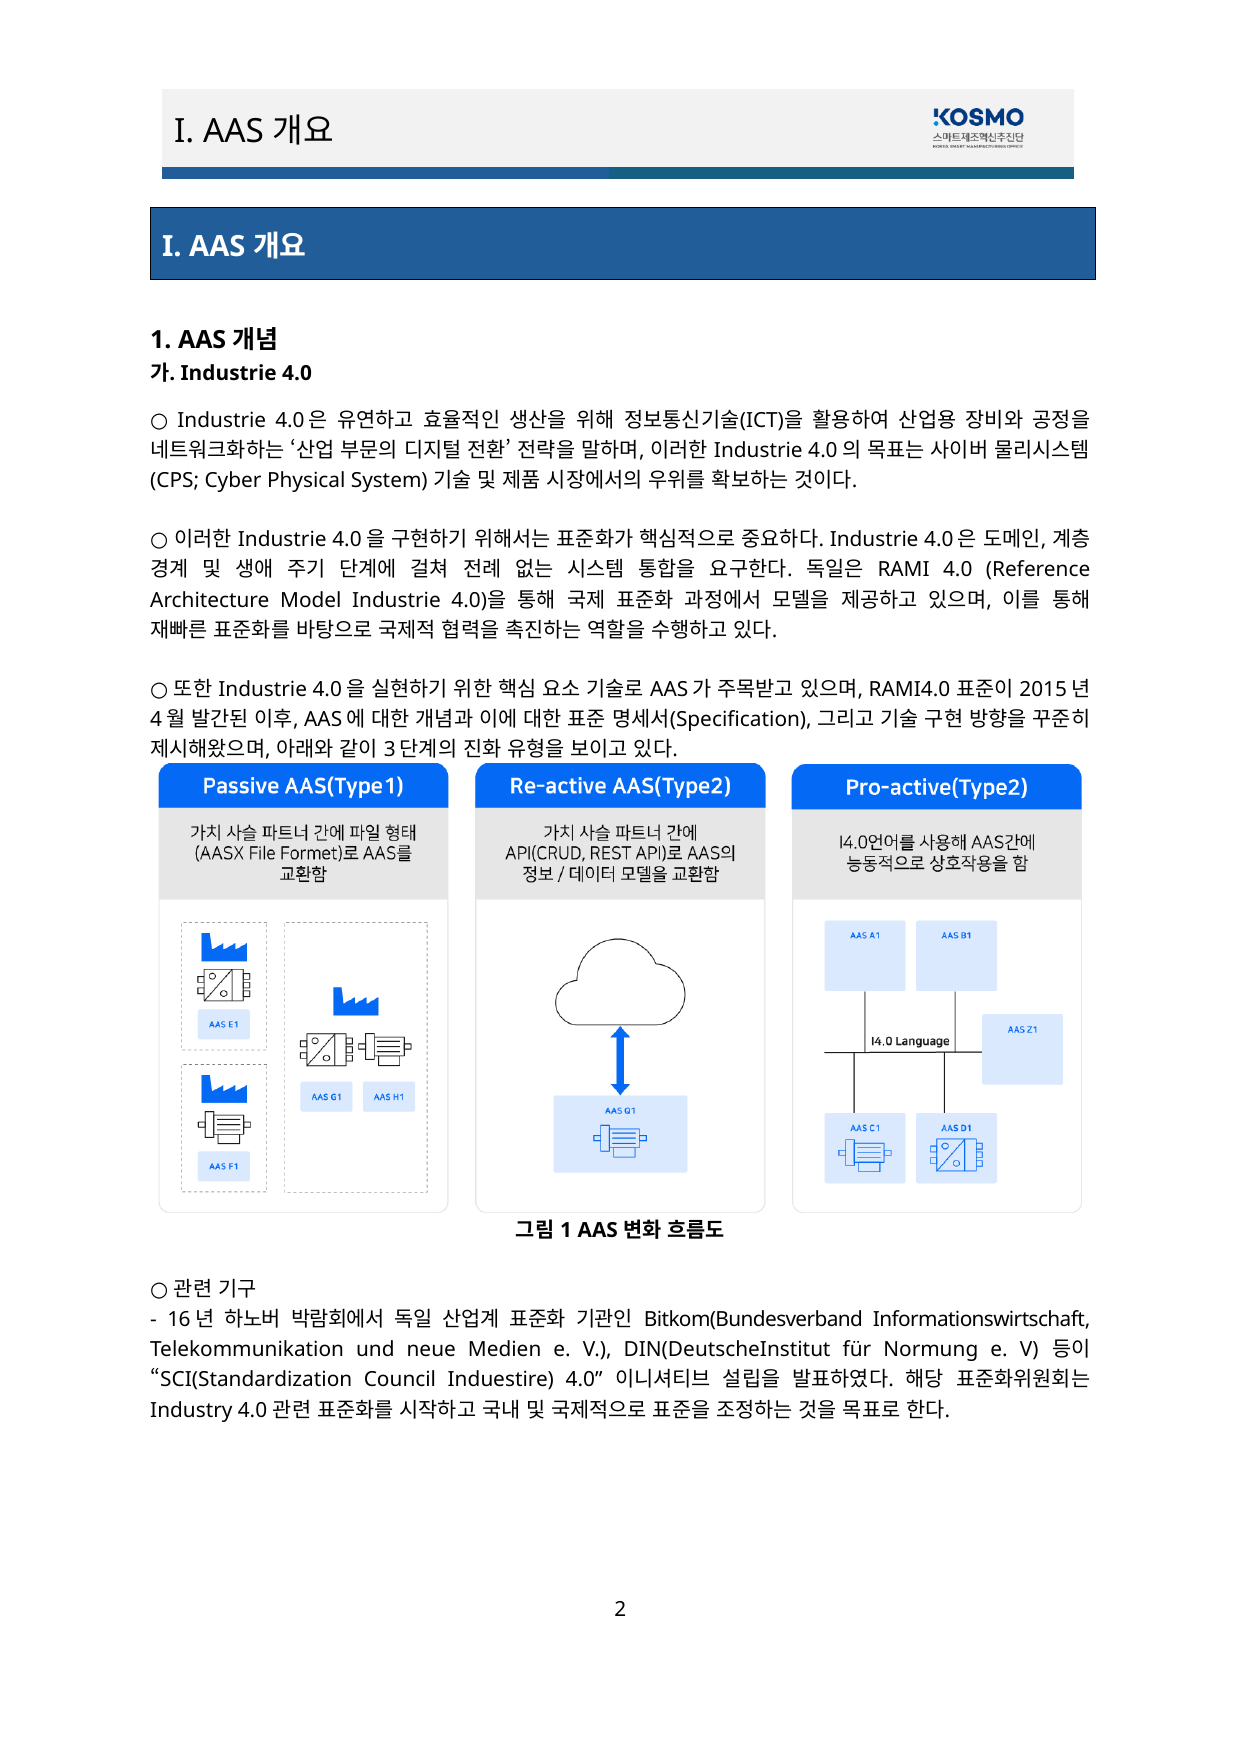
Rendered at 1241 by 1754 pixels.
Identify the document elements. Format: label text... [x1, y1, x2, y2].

text ○ 관련 기구 - 16년 하노버 박람회에서 독일 산업계 표준화 기관인 Bitkom(Bundesverband Informationswirtschaft, Telekommunikation und neue Medien e. V.), DIN(DeutscheInstitut für Normung e. V) 등이 “SCI(Standardization Council Induestire) 4.0” 이니셔티브 설립을 발표하였다. 해당 표준화위원회는 Industry 4.0 관련 표준화를 시작하고 국내 및 국제적으로 표준을 조정하는 것을 목표로 한다. [150, 1272, 1090, 1423]
text ○ Industrie 4.0은 유연하고 효율적인 생산을 위해 정보통신기술(ICT)을 활용하여 산업용 장비와 공정을 네트워크화하는 ‘산업 부문의 디지털 전환’ 전략을 말하며, 이러한 Industrie 4.0의 목표는 사이버 물리시스템(CPS; Cyber Physical System) 기술 및 제품 시장에서의 우위를 확보하는 것이다. [150, 403, 1090, 494]
table_header I. AAS 개요 [151, 208, 1095, 279]
text 가. Industrie 4.0 [150, 356, 1090, 386]
picture [158, 763, 1082, 1213]
text ○ 이러한 Industrie 4.0을 구현하기 위해서는 표준화가 핵심적으로 중요하다. Industrie 4.0은 도메인, 계층 경계 및 생애 주기 단계에 걸쳐 전례 없는 시스템 통합을 요구한다. 독일은 RAMI 4.0 (Reference Architecture Model Industrie 4.0)을 통해 국제 표준화 과정에서 모델을 제공하고 있으며, 이를 통해 재빠른 표준화를 바탕으로 국제적 협력을 촉진하는 역할을 수행하고 있다. [150, 522, 1090, 644]
picture [933, 108, 1024, 148]
subtitle 1. AAS 개념 [150, 320, 1090, 356]
text ○ 또한 Industrie 4.0을 실현하기 위한 핵심 요소 기술로 AAS가 주목받고 있으며, RAMI4.0 표준이 2015년 4월 발간된 이후, AAS에 대한 개념과 이에 대한 표준 명세서(Specification), 그리고 기술 구현 방향을 꾸준히 제시해왔으며, 아래와 같이 3단계의 진화 유형을 보이고 있다. [150, 672, 1090, 763]
